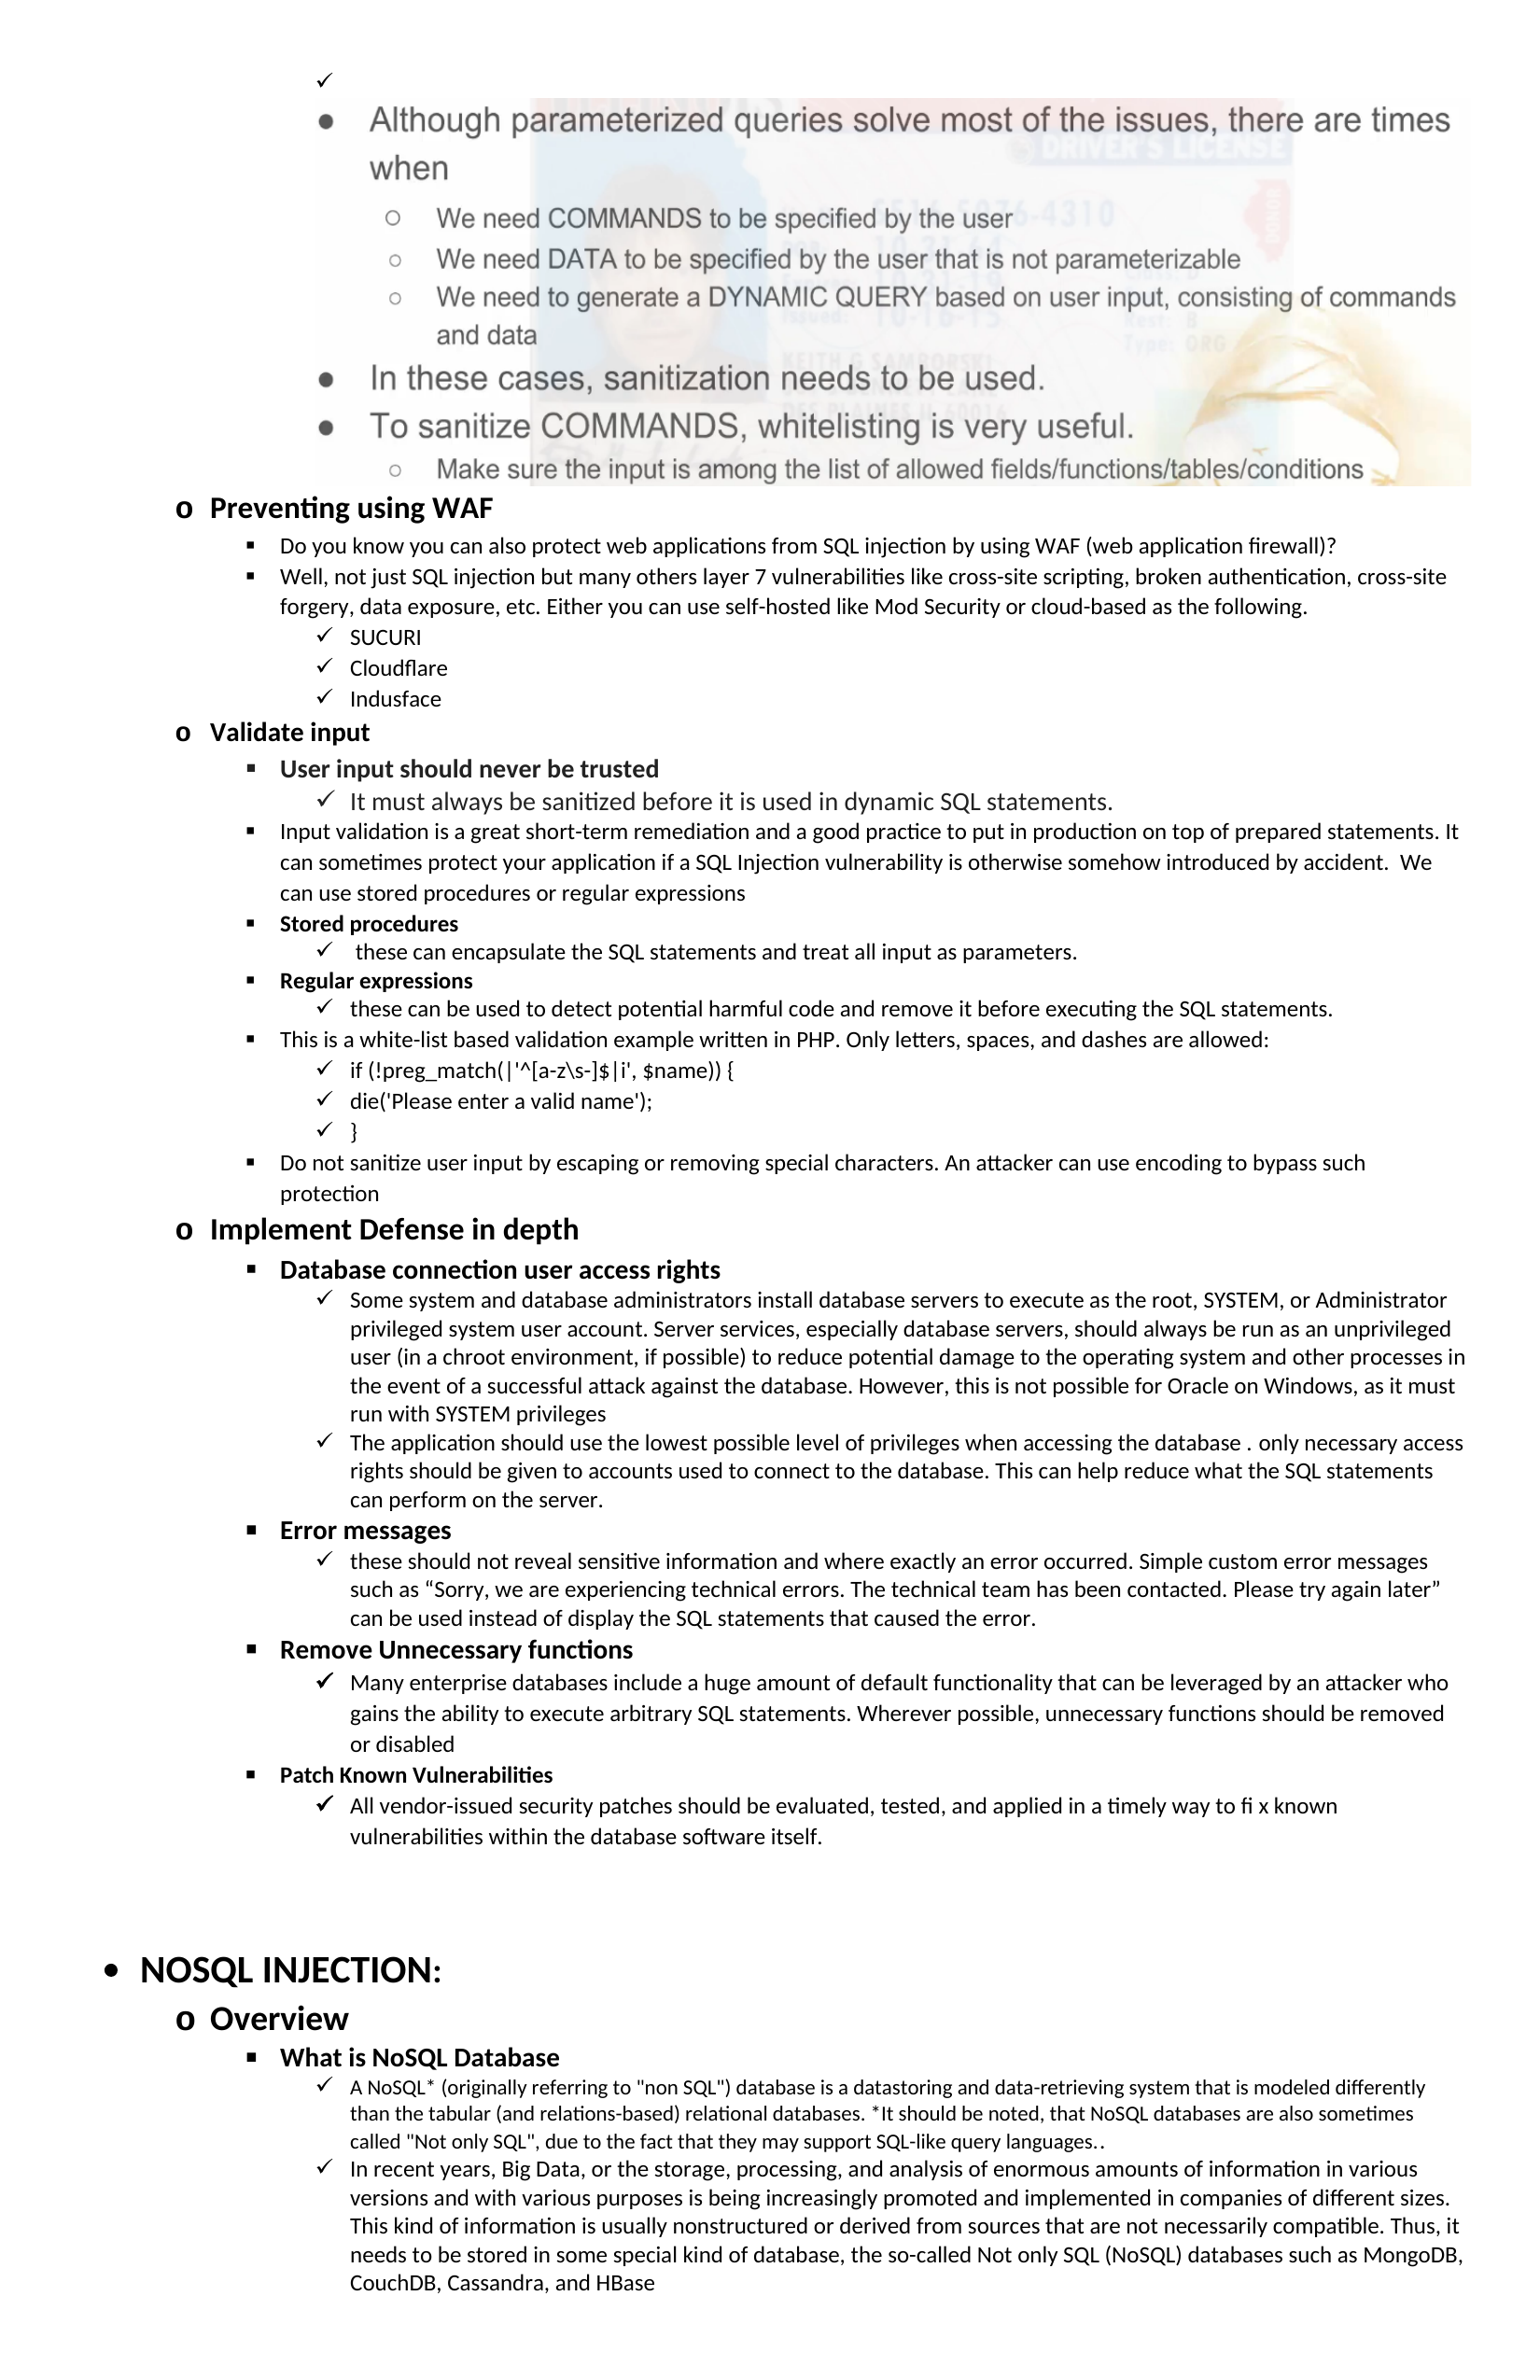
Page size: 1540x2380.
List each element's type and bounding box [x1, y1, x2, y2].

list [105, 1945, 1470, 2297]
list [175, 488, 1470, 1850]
picture [315, 98, 1472, 486]
